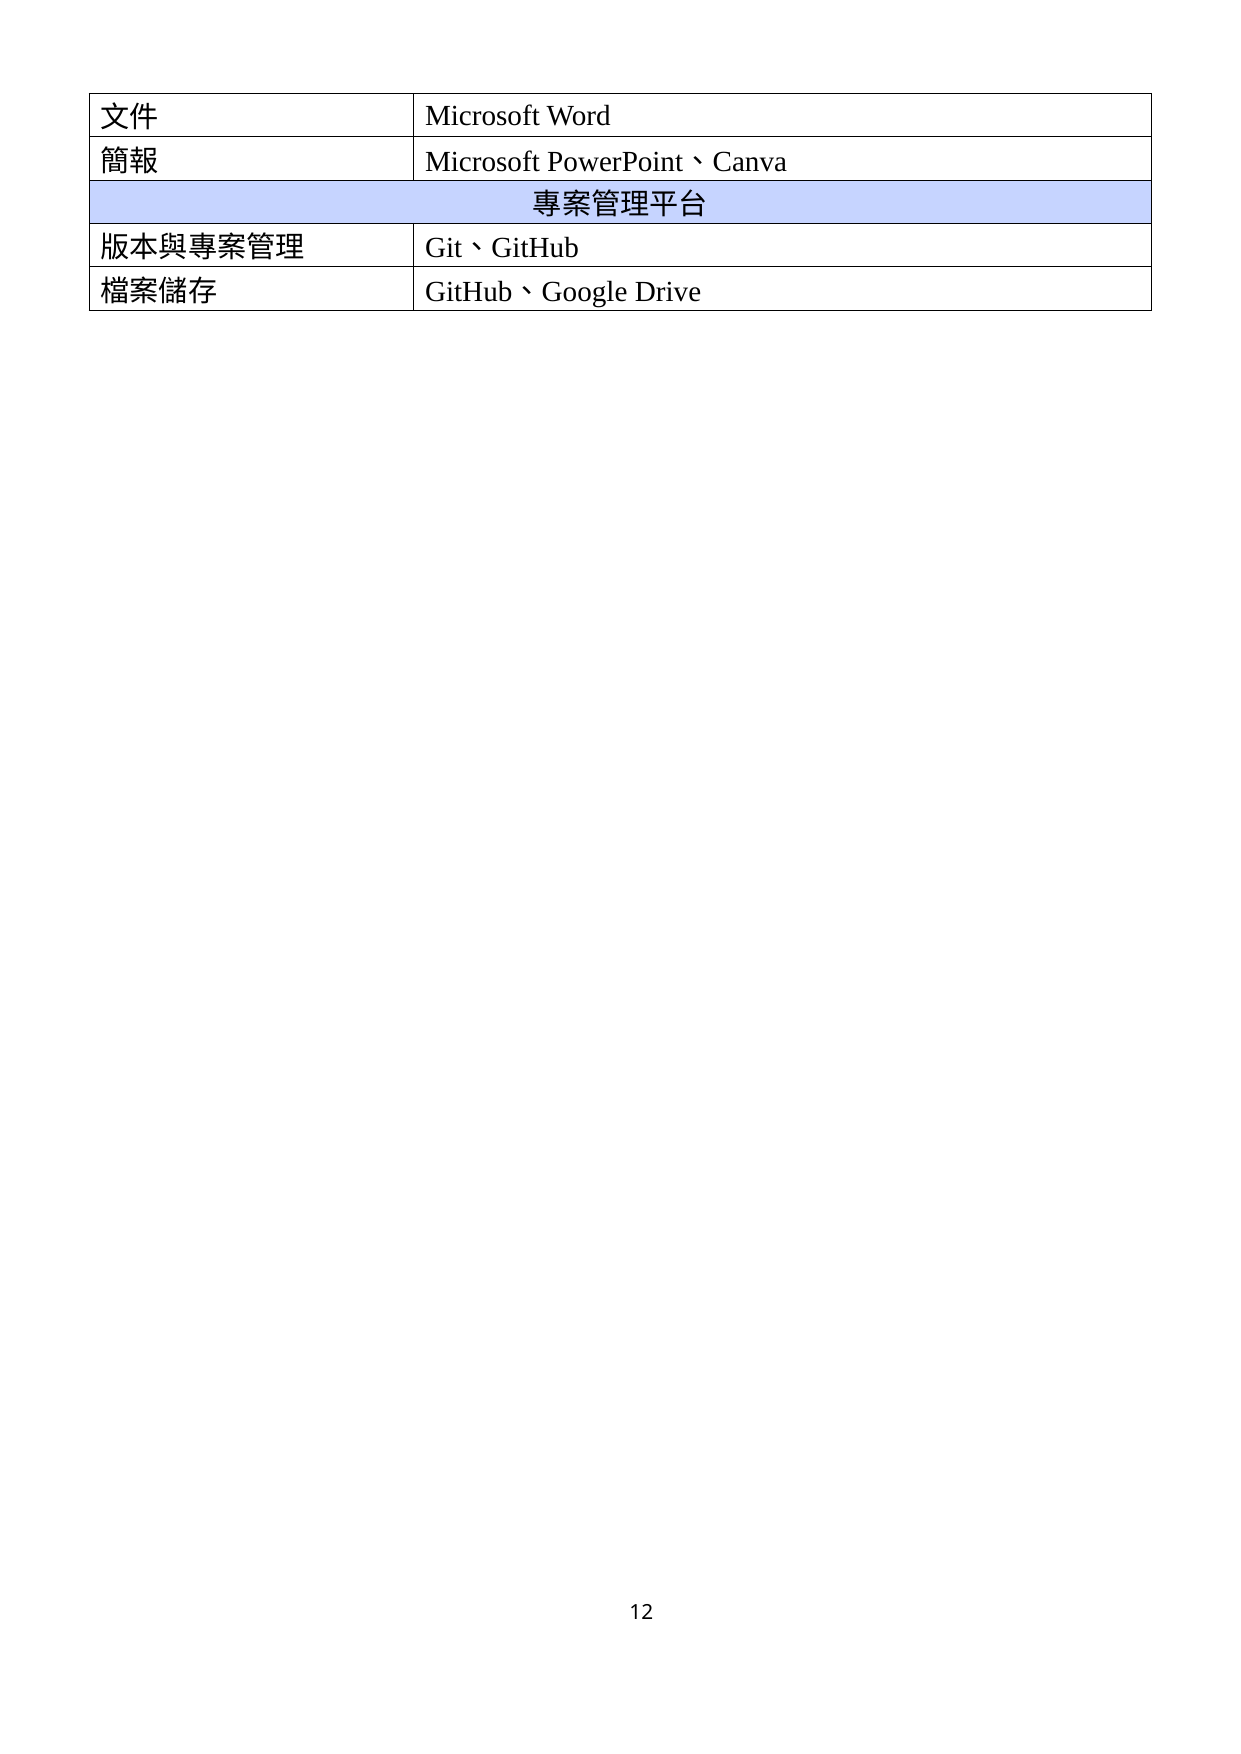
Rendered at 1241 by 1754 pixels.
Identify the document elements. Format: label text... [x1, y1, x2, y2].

table_cell 專案管理平台 [90, 181, 1151, 223]
table_cell Git、GitHub [414, 224, 1151, 266]
table_cell Microsoft PowerPoint、Canva [414, 137, 1151, 179]
table_cell 簡報 [90, 137, 413, 179]
table_cell 文件 [90, 94, 413, 136]
table_cell 版本與專案管理 [90, 224, 413, 266]
table_cell Microsoft Word [414, 94, 1151, 136]
table_cell GitHub、Google Drive [414, 267, 1151, 309]
table_cell 檔案儲存 [90, 267, 413, 309]
